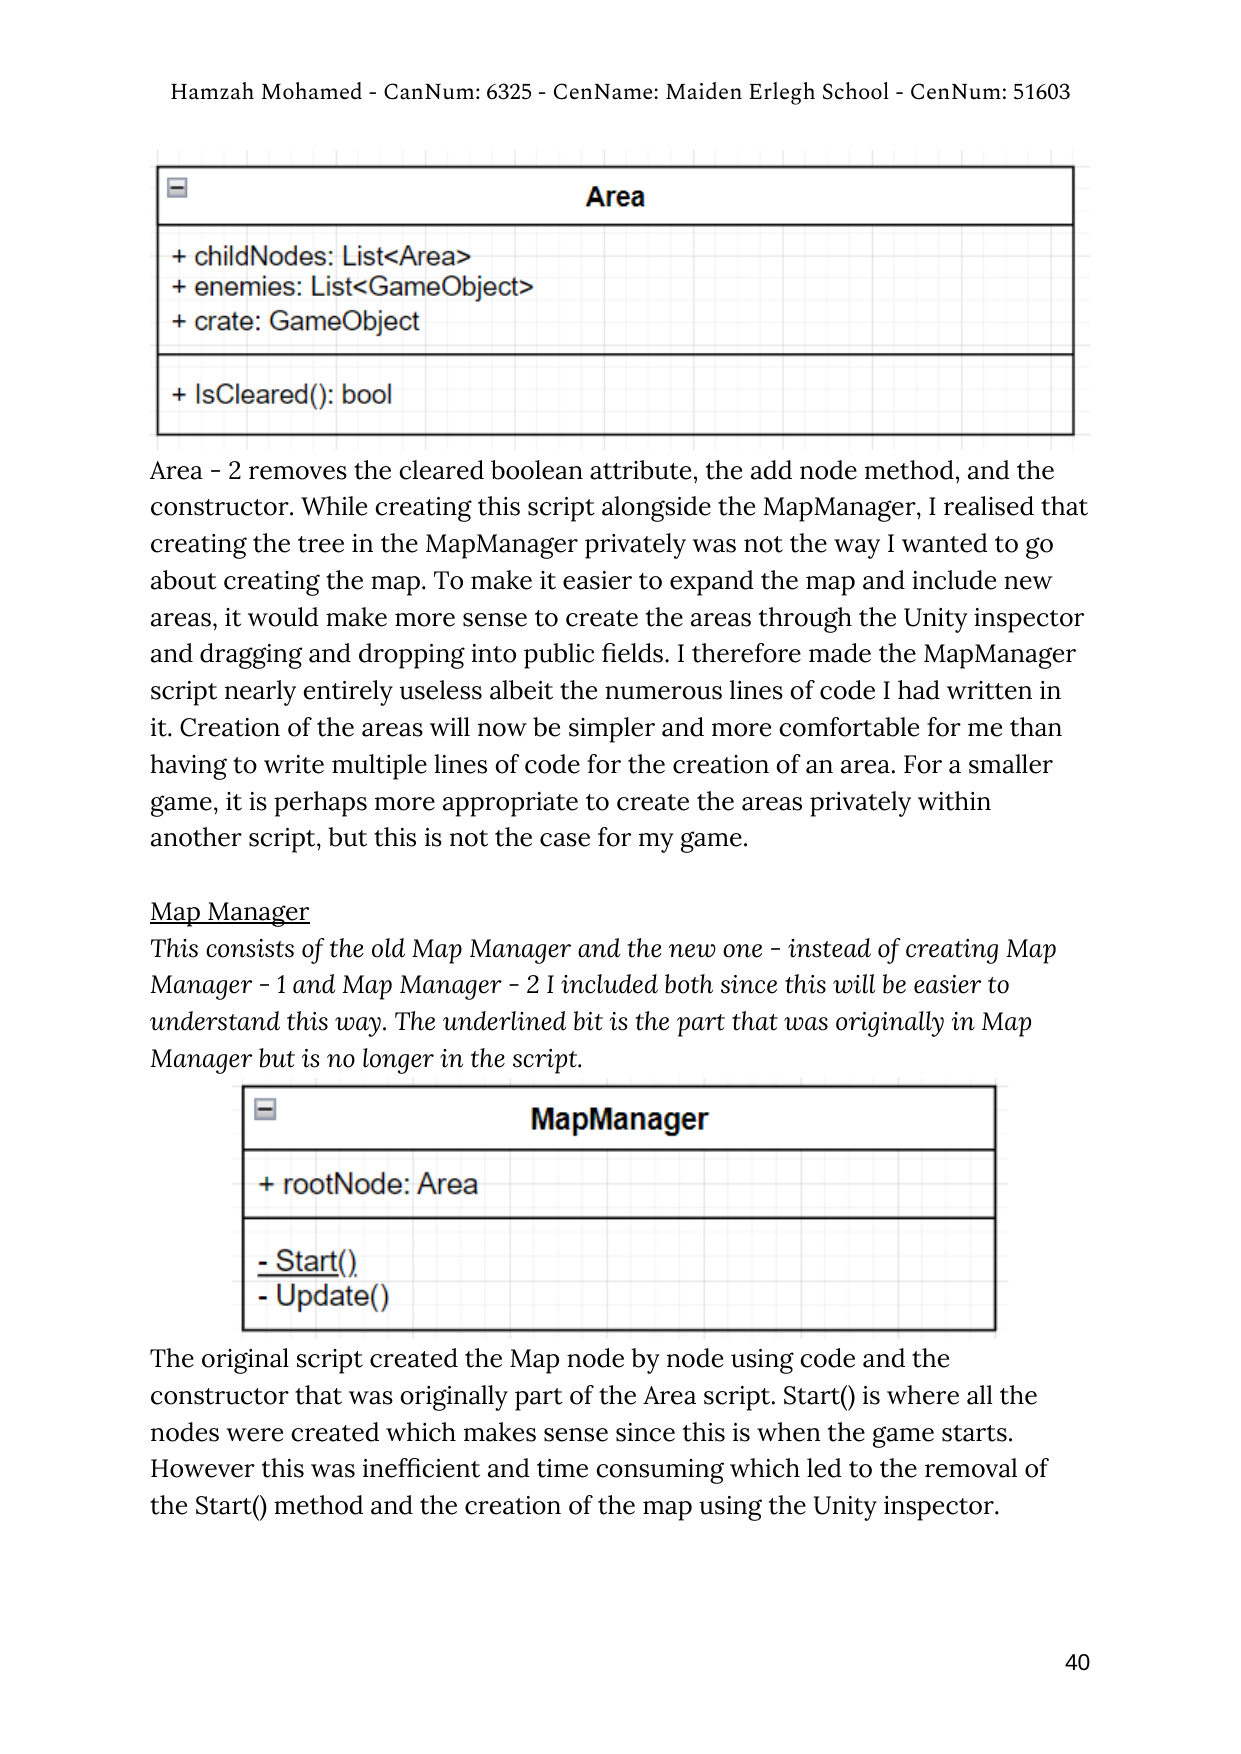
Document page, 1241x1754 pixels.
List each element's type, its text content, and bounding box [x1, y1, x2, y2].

picture [231, 1078, 1009, 1339]
text This consists of the old Map Manager and the new one - instead of creating Map Manager - 1 and Map Manager - 2 I included both since this will be easier to understand this way. The underlined bit is the part that was originally in Map Manager but is no longer in the script. [150, 932, 1090, 1074]
text The original script created the Map node by node using code and the constructor that was originally part of the Area script. Start() is where all the nodes were created which makes sense since this is when the game starts. However this was inefficient and time consuming which led to the removal of the Start() method and the creation of the map using the Unity inspector. [150, 1342, 1090, 1521]
text Area - 2 removes the cleared boolean attribute, the add node method, and the constructor. While creating this script alongside the MapManager, I realised that creating the tree in the MapManager privately was not the way I wanted to go about creating the map. To make it easier to expand the map and include new areas, it would make more sense to create the areas through the Unity inspector and dragging and dropping into public fields. I therefore made the MapManager script nearly entirely useless albeit the numerous lines of code I had written in it. Creation of the areas will now be simpler and more comfortable for me than having to write multiple lines of code for the creation of an area. For a smaller game, it is perhaps more appropriate to create the areas privately within another script, but this is not the case for my game. [150, 454, 1090, 853]
picture [150, 150, 1091, 450]
text Map Manager [150, 895, 1090, 927]
